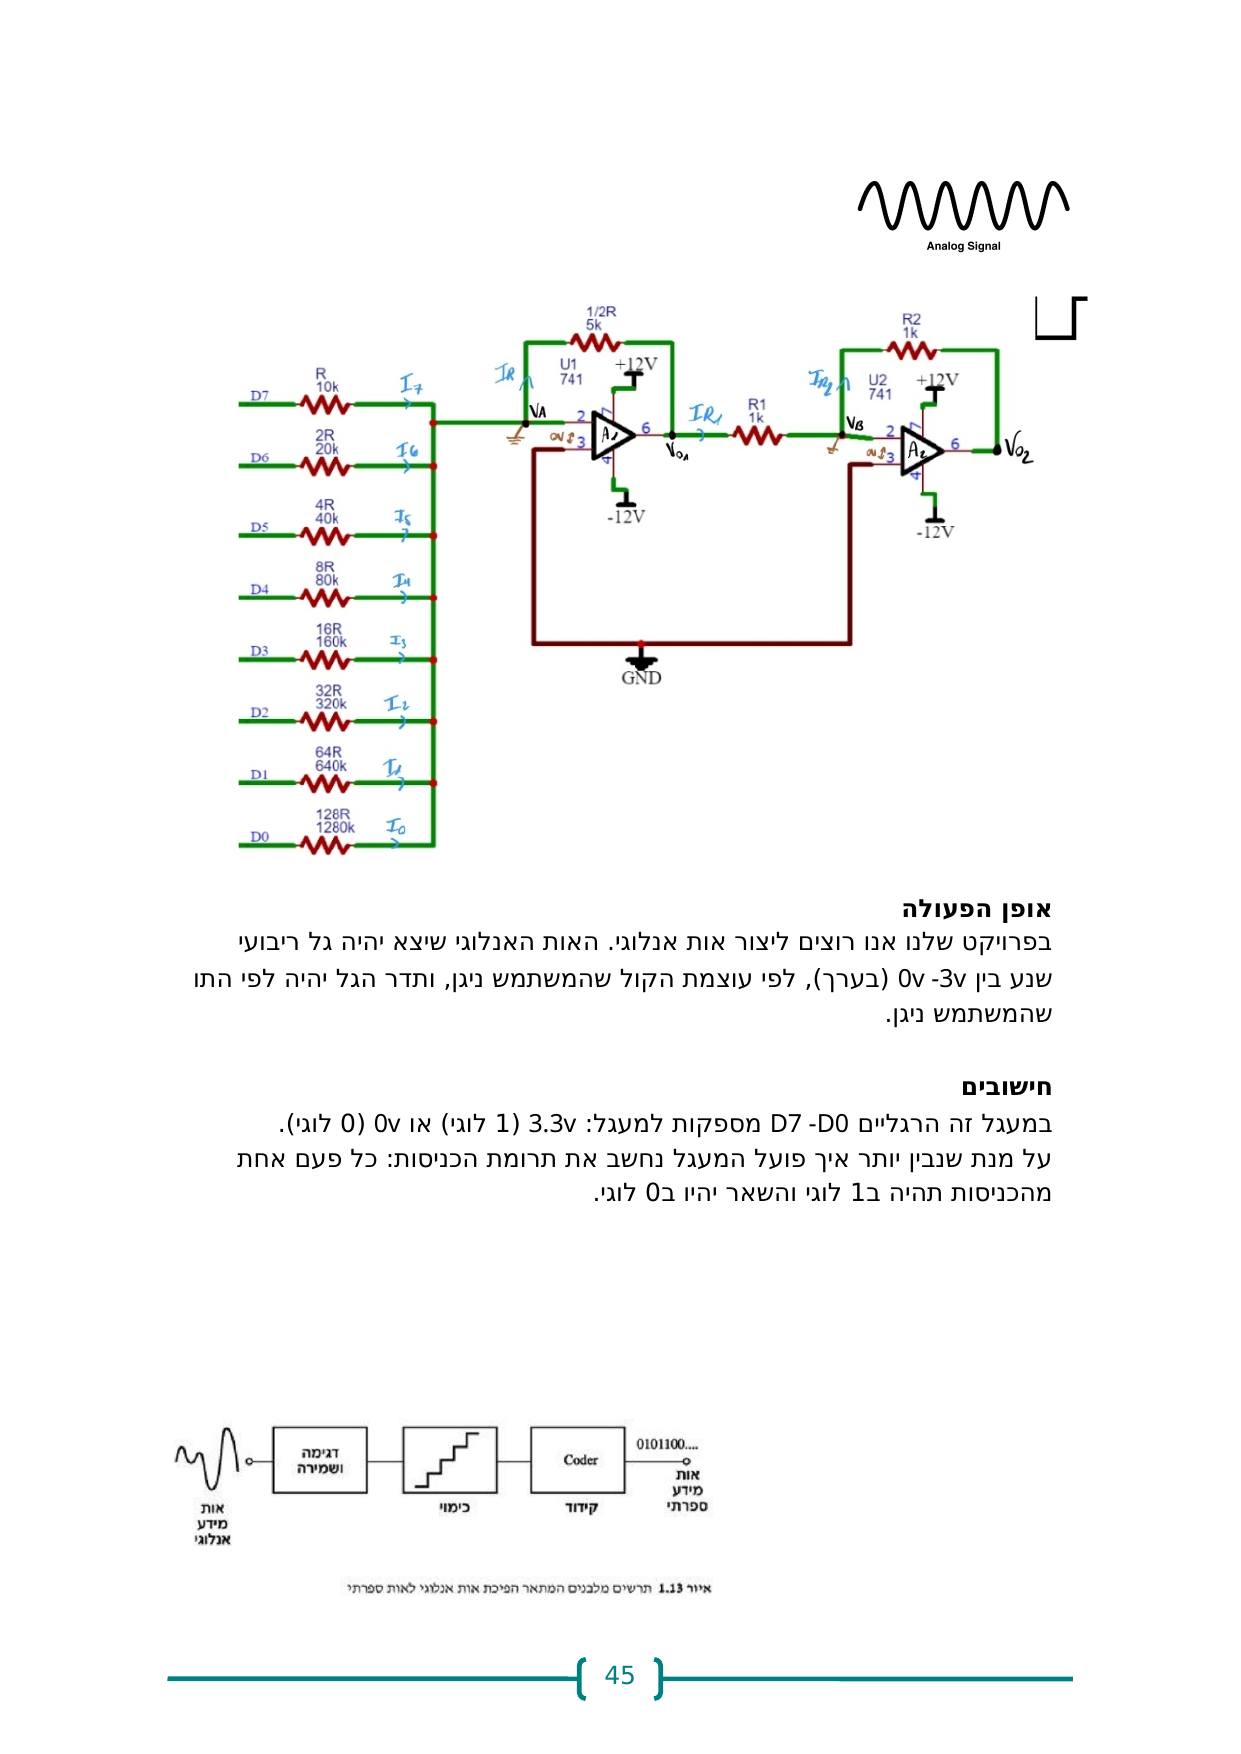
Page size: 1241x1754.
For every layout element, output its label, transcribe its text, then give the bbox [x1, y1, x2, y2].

picture [120, 1392, 731, 1604]
text במעגל זה הרגליים D7 -D0 מספקות למעגל: 3.3v (1 לוגי) או 0v (0 לוגי). [187, 1106, 1053, 1139]
text אופן הפעולה [187, 267, 1053, 923]
text על מנת שנבין יותר איך פועל המעגל נחשב את תרומת הכניסות: כל פעם אחת מהכניסות תהיה ב1 לוגי והשאר יהיו ב0 לוגי. [187, 1145, 1053, 1207]
picture [238, 161, 1108, 885]
text בפרויקט שלנו אנו רוצים ליצור אות אנלוגי. האות האנלוגי שיצא יהיה גל ריבועי שנע בין 0v -3v (בערך), לפי עוצמת הקול שהמשתמש ניגן, ותדר הגל יהיה לפי התו שהמשתמש ניגן. [187, 927, 1053, 1028]
text חישובים [187, 1072, 1053, 1101]
